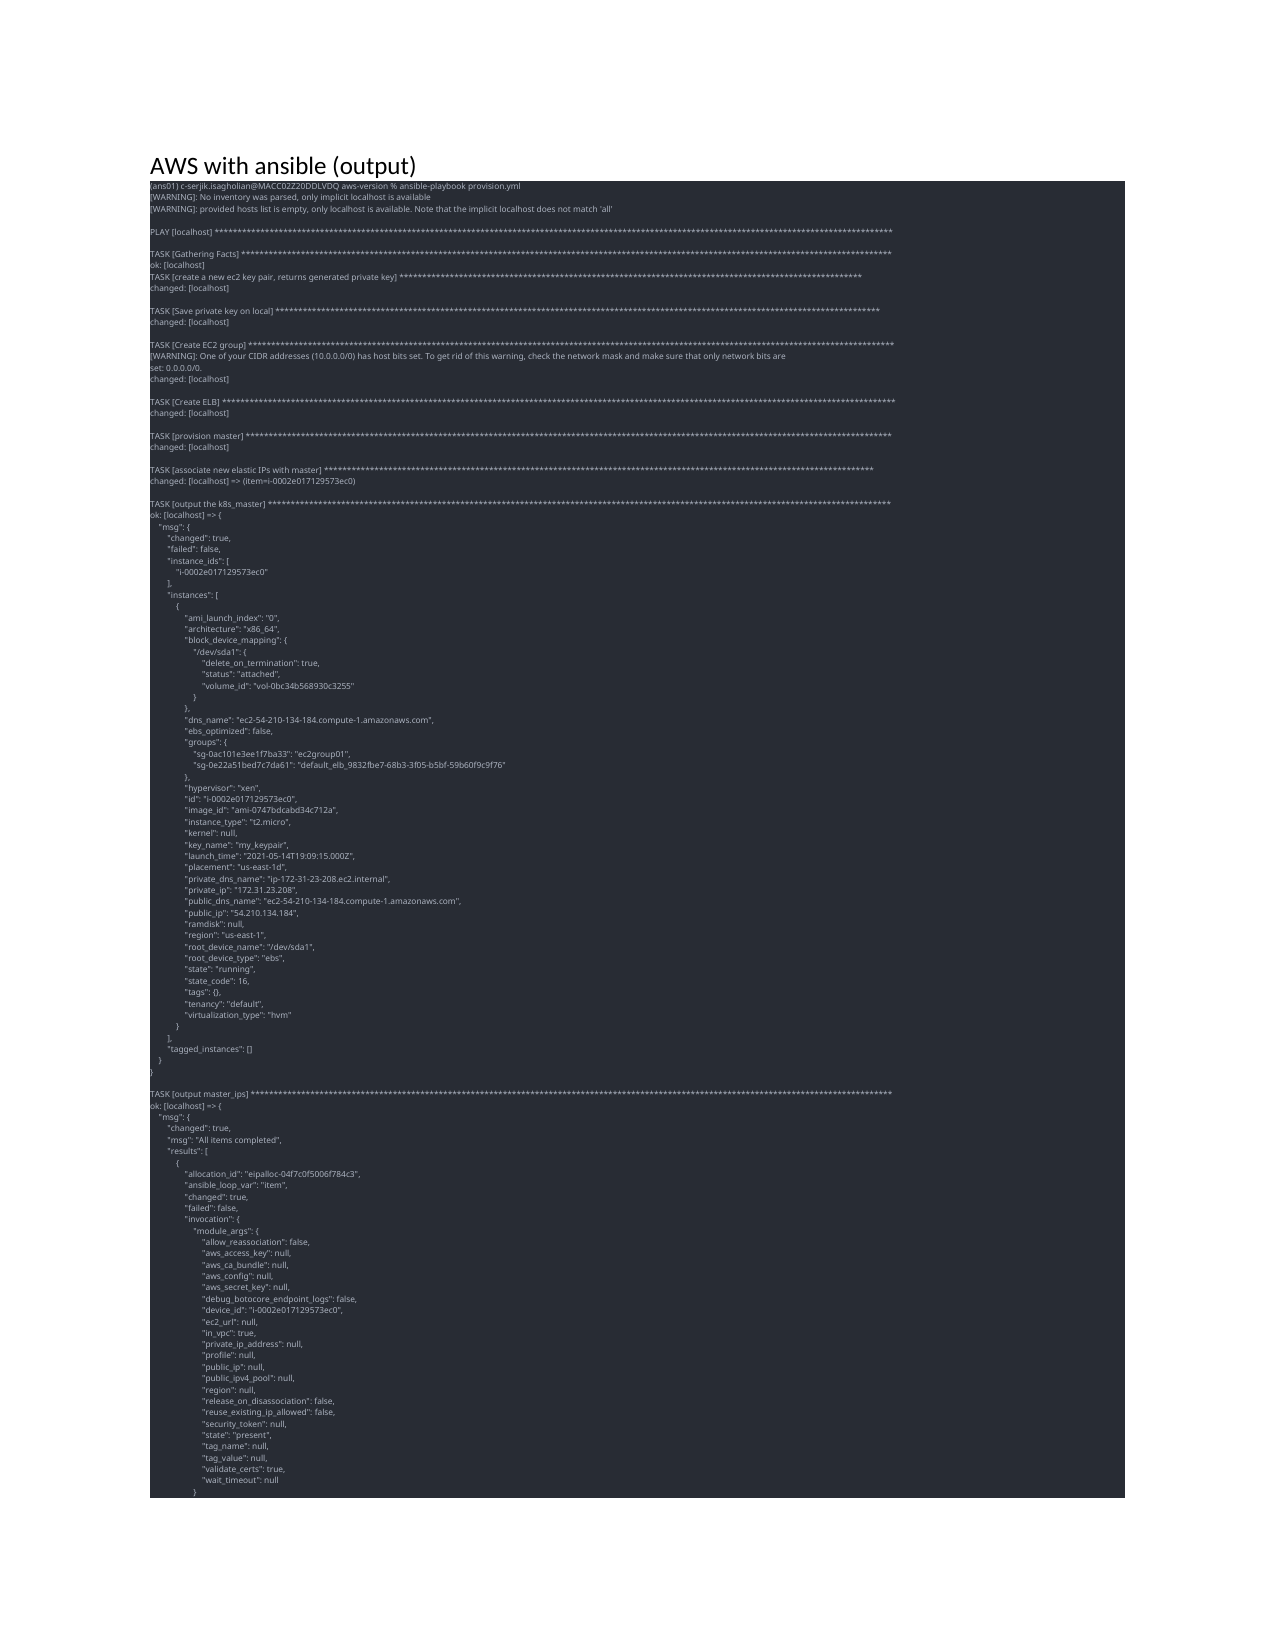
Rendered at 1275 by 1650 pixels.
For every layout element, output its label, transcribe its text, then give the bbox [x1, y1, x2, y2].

text AWS with ansible (output) [150, 150, 1125, 181]
